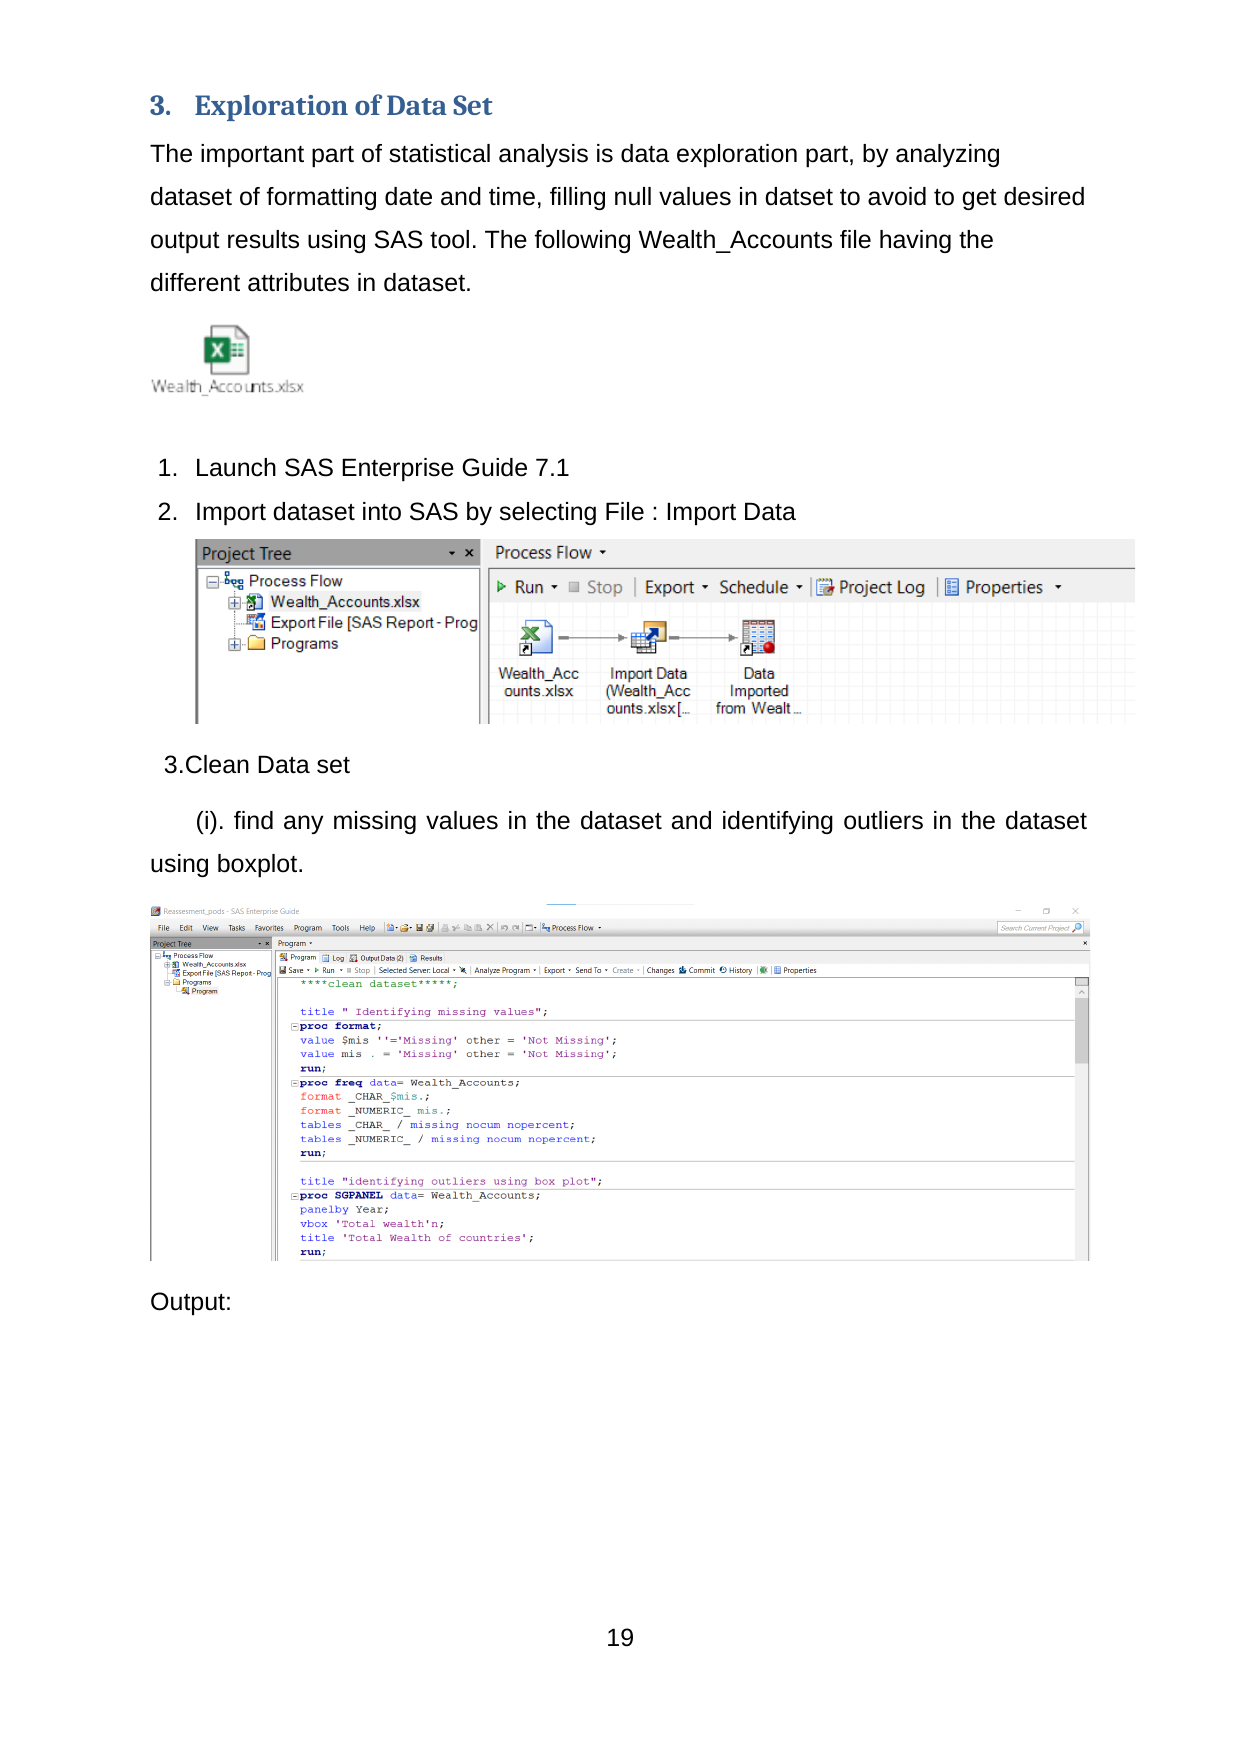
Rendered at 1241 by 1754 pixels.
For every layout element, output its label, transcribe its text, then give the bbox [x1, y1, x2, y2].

picture [150, 904, 1091, 1261]
text The important part of statistical analysis is data exploration part, by analyzing dataset of formatting date and time, filling null values in datset to avoid to get desired output results using SAS tool. The following Wealth_Accounts file having the different attributes in dataset. [150, 139, 1090, 297]
list Import dataset into SAS by selecting File : Import Data [157, 496, 1090, 525]
list Launch SAS Enterprise Guide 7.1 [157, 453, 1090, 482]
text (i). find any missing values in the dataset and identifying outliers in the dataset using boxplot. [150, 806, 1090, 878]
subtitle Exploration of Data Set [150, 89, 1090, 122]
text 3.Clean Data set [150, 750, 1090, 779]
picture [195, 539, 1136, 724]
text Output: [150, 1287, 1090, 1316]
